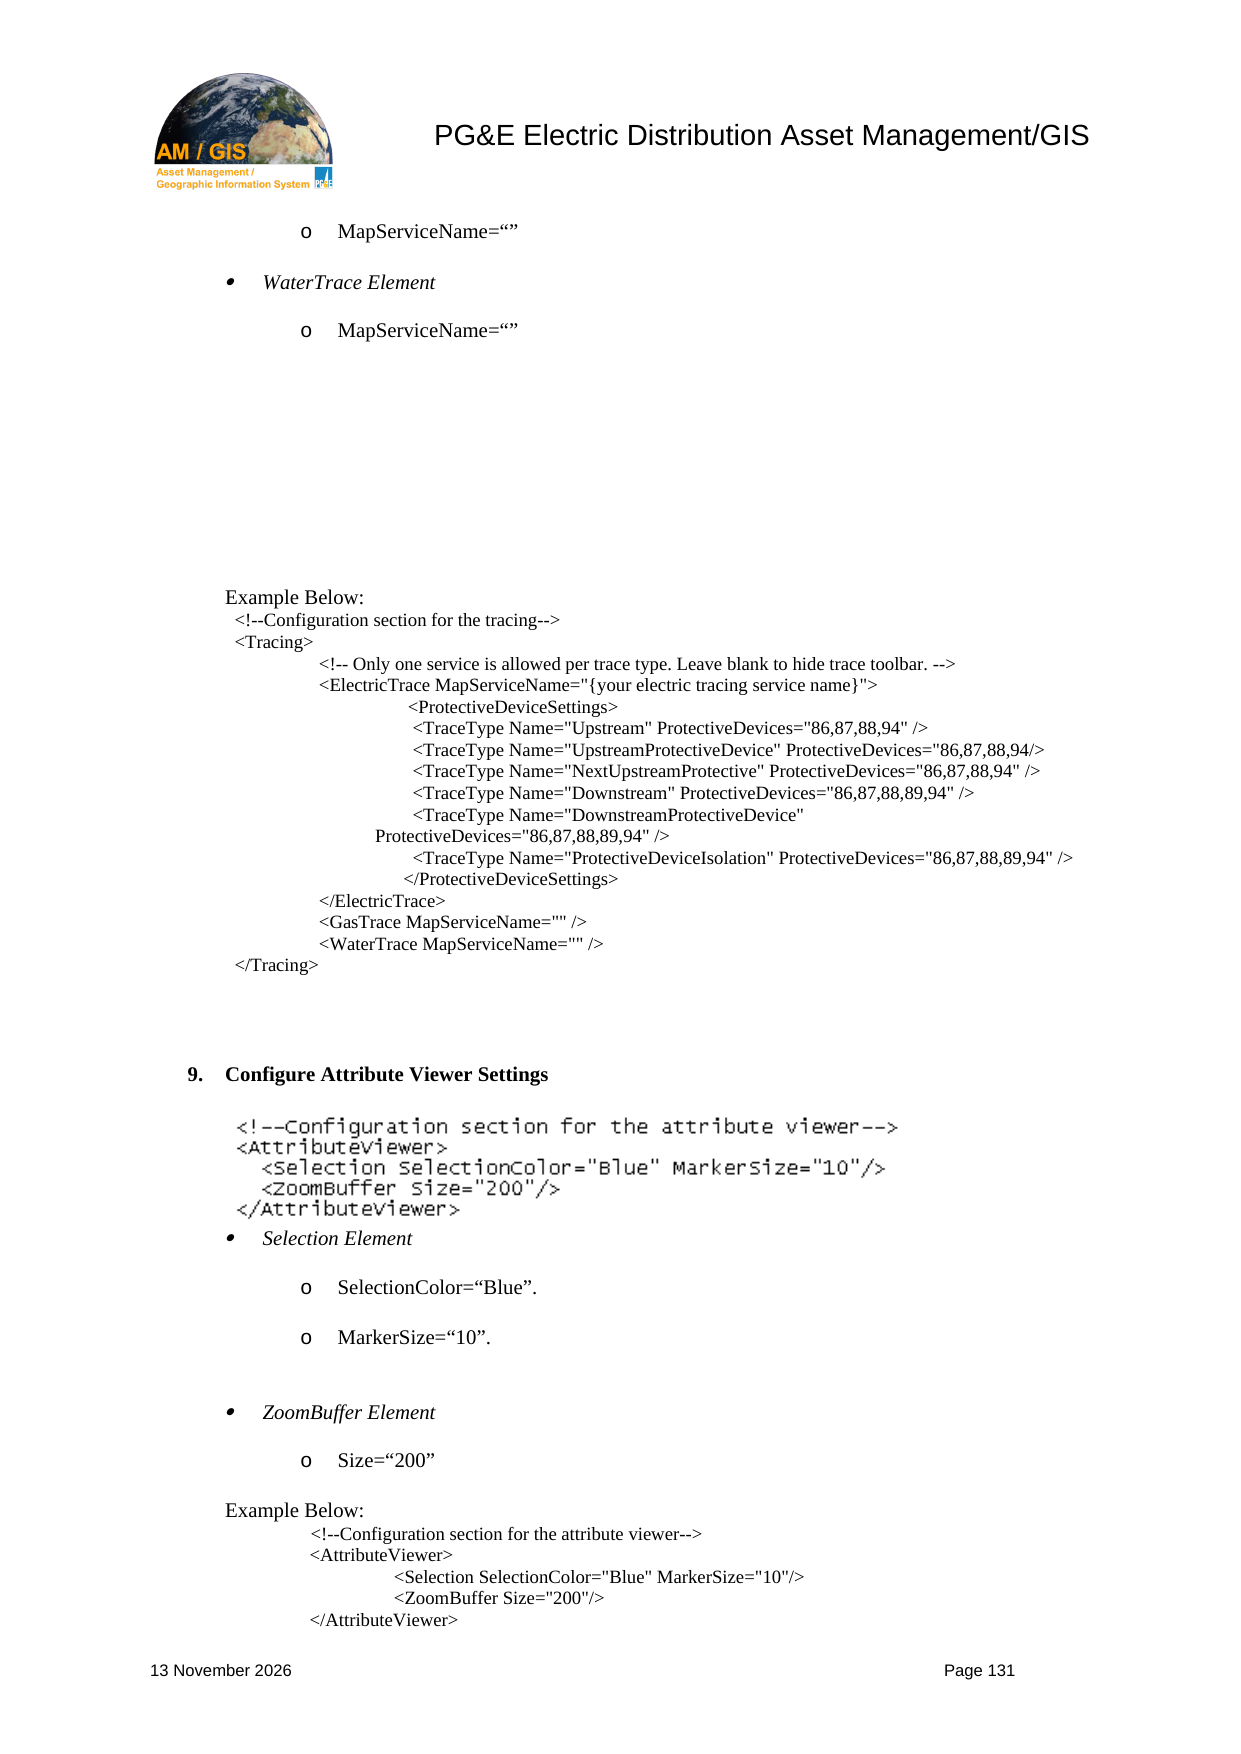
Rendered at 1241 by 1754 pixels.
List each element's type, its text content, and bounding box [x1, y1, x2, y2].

text <!--Configuration section for the attribute viewer--> [300, 1522, 1090, 1544]
text </AttributeViewer> [300, 1609, 1090, 1630]
list MarkerSize=“10”. [300, 1325, 1090, 1351]
text Example Below: [225, 585, 1090, 609]
text </ProtectiveDeviceSettings> [375, 868, 1090, 890]
text <WaterTrace MapServiceName="" /> [300, 933, 1090, 954]
text <TraceType Name="Upstream" ProtectiveDevices="86,87,88,94" /> [375, 717, 1090, 739]
text <ElectricTrace MapServiceName="{your electric tracing service name}"> [300, 674, 1090, 696]
text <TraceType Name="UpstreamProtectiveDevice" ProtectiveDevices="86,87,88,94/> [375, 739, 1090, 760]
text </Tracing> [225, 954, 1090, 976]
text <!-- Only one service is allowed per trace type. Leave blank to hide trace toolbar. --> [300, 652, 1090, 674]
text <TraceType Name="ProtectiveDeviceIsolation" ProtectiveDevices="86,87,88,89,94" /> [375, 847, 1090, 868]
text <ZoomBuffer Size="200"/> [375, 1587, 1090, 1609]
list MapServiceName=“” [300, 318, 1090, 344]
text <GasTrace MapServiceName="" /> [300, 911, 1090, 933]
list MapServiceName=“” [300, 219, 1090, 245]
list WaterTrace Element [225, 270, 1090, 294]
text <Selection SelectionColor="Blue" MarkerSize="10"/> [375, 1566, 1090, 1587]
text <TraceType Name="Downstream" ProtectiveDevices="86,87,88,89,94" /> [375, 782, 1090, 803]
text Example Below: [225, 1498, 1090, 1522]
text <TraceType Name="DownstreamProtectiveDevice" ProtectiveDevices="86,87,88,89,94" /> [375, 803, 1090, 847]
list SelectionColor=“Blue”. [300, 1275, 1090, 1300]
list Selection Element [225, 1226, 1090, 1250]
text <!--Configuration section for the tracing--> [225, 609, 1090, 631]
text <Tracing> [225, 631, 1090, 652]
text <AttributeViewer> [300, 1544, 1090, 1566]
picture [225, 1110, 943, 1227]
list ZoomBuffer Element [225, 1399, 1090, 1424]
text <TraceType Name="NextUpstreamProtective" ProtectiveDevices="86,87,88,94" /> [375, 760, 1090, 782]
text </ElectricTrace> [300, 890, 1090, 911]
picture [150, 73, 333, 196]
list Size=“200” [300, 1448, 1090, 1474]
list Configure Attribute Viewer Settings [187, 1062, 1090, 1086]
text <ProtectiveDeviceSettings> [375, 696, 1090, 717]
